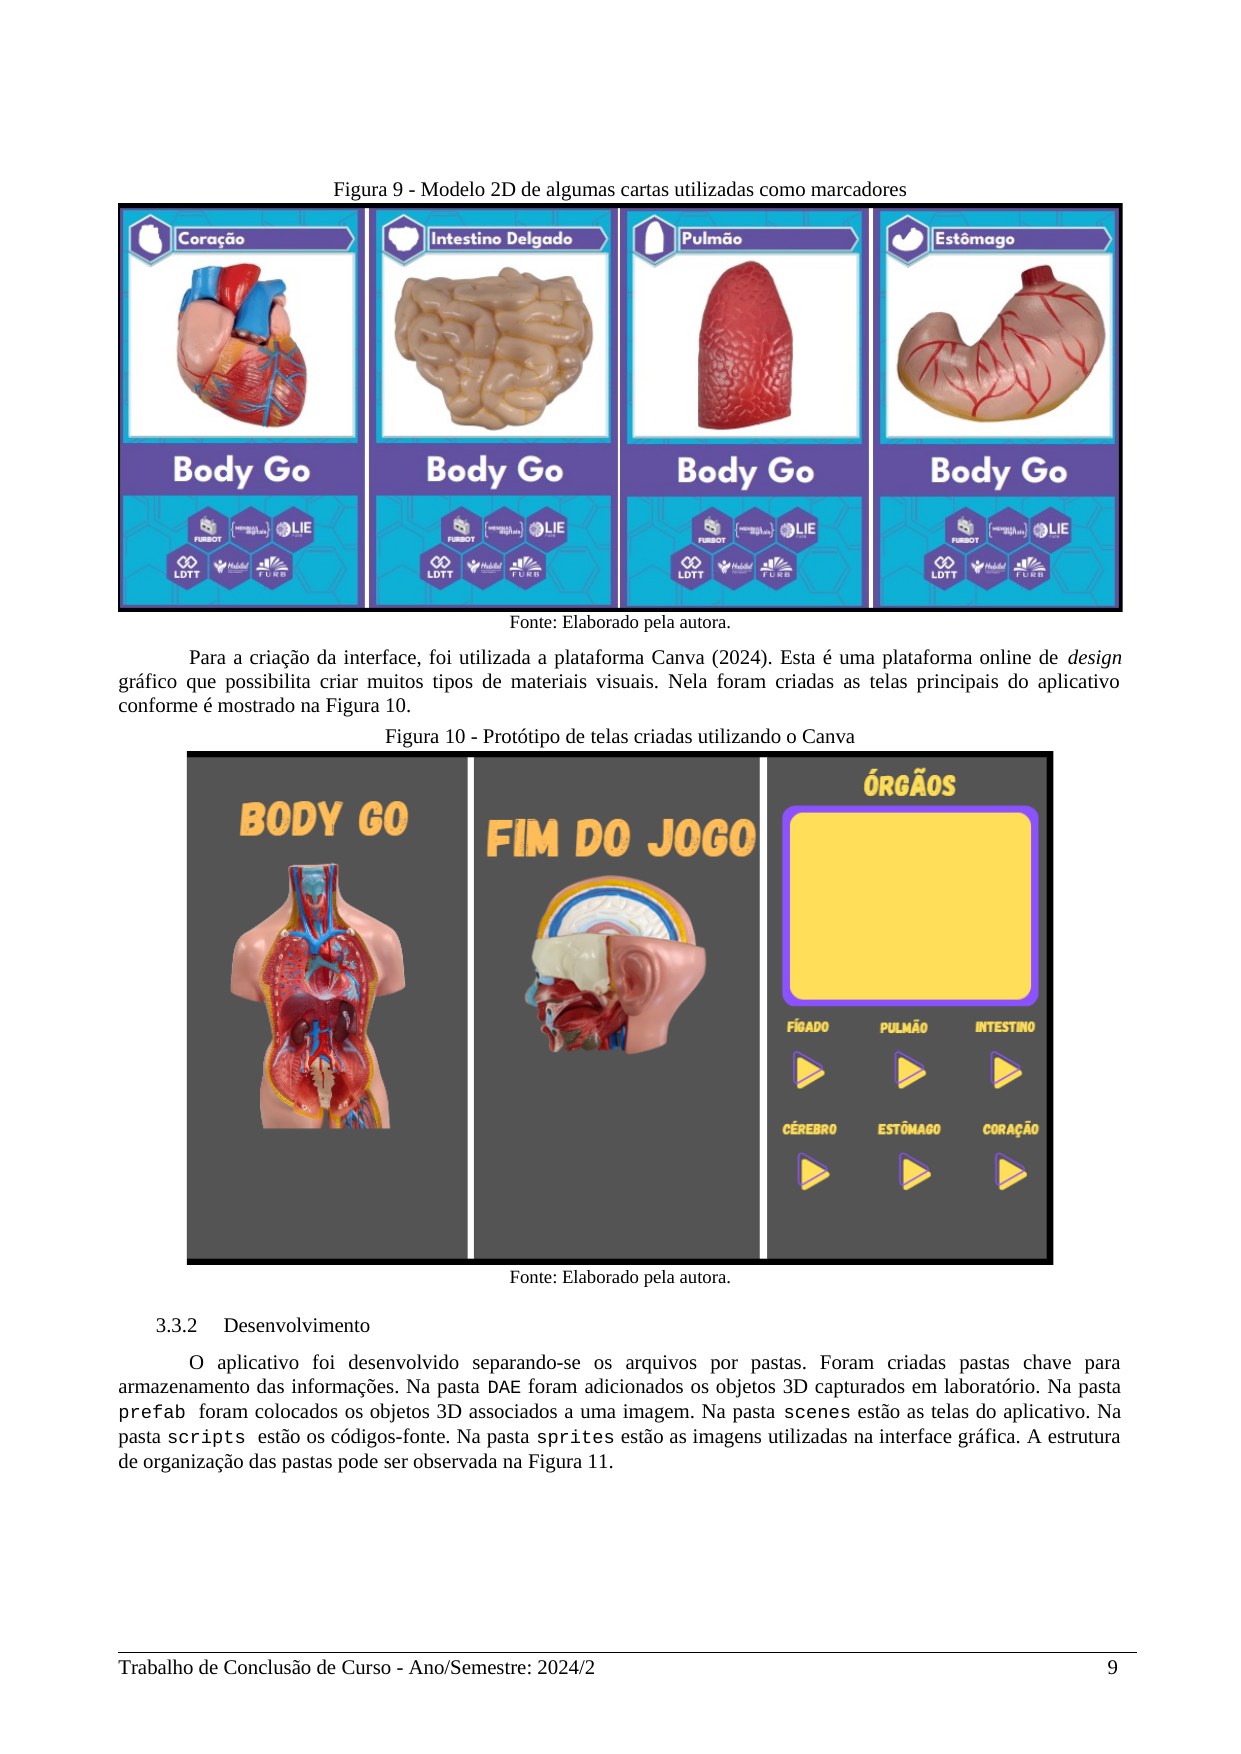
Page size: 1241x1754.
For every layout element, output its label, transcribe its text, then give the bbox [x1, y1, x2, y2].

subtitle 3.3.2 Desenvolvimento [118, 1313, 1122, 1337]
text Para a criação da interface, foi utilizada a plataforma Canva (2024). Esta é uma plataforma online de design gráfico que possibilita criar muitos tipos de materiais visuais. Nela foram criadas as telas principais do aplicativo conforme é mostrado na Figura 10. [118, 645, 1122, 717]
picture [186, 751, 1054, 1265]
text Fonte: Elaborado pela autora. [118, 1266, 1122, 1288]
picture [118, 203, 1123, 612]
text O aplicativo foi desenvolvido separando-se os arquivos por pastas. Foram criadas pastas chave para armazenamento das informações. Na pasta DAE foram adicionados os objetos 3D capturados em laboratório. Na pasta prefab foram colocados os objetos 3D associados a uma imagem. Na pasta scenes estão as telas do aplicativo. Na pasta scripts estão os códigos-fonte. Na pasta sprites estão as imagens utilizadas na interface gráfica. A estrutura de organização das pastas pode ser observada na Figura 11. [118, 1349, 1122, 1473]
text Fonte: Elaborado pela autora. [118, 612, 1122, 633]
